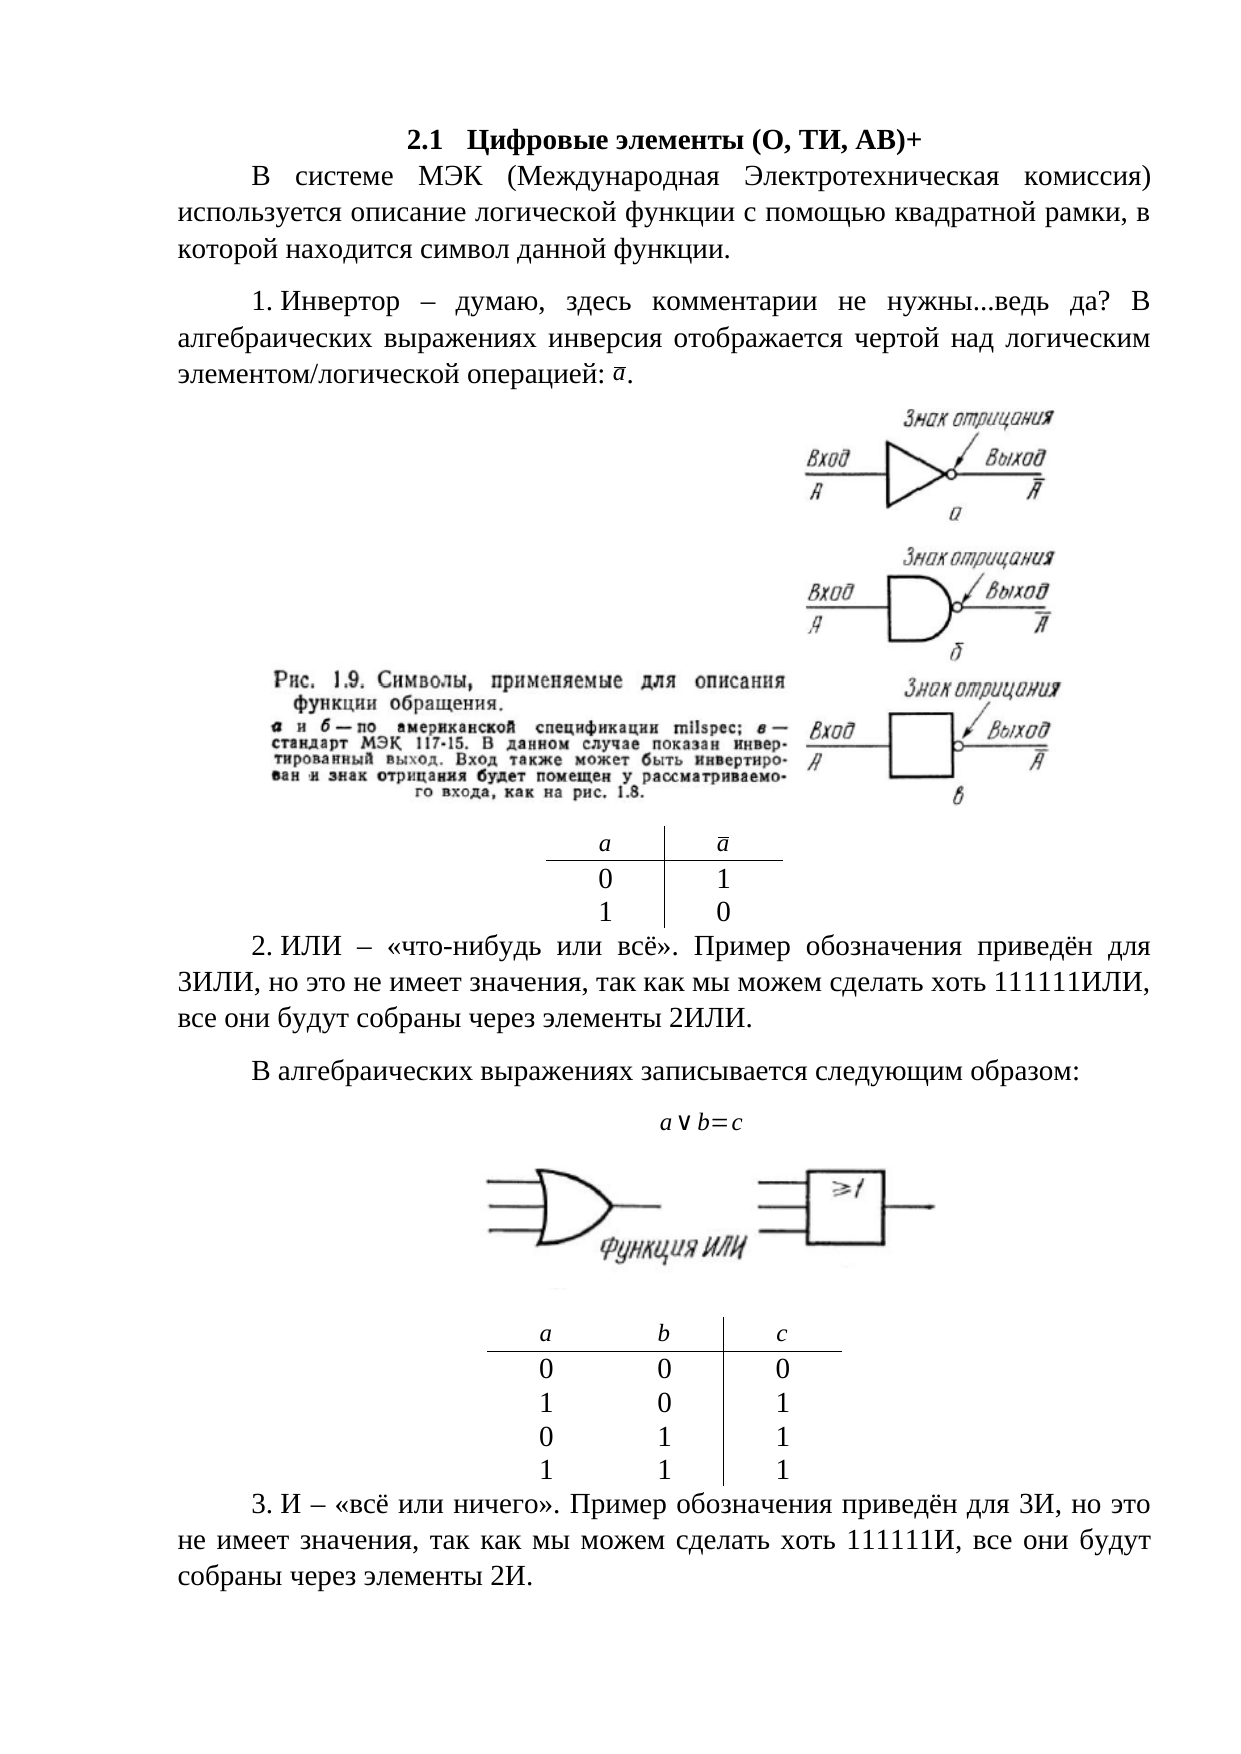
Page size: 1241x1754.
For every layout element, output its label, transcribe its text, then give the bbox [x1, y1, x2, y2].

text 3. И – «всё или ничего». Пример обозначения приведён для 3И, но это не имеет значения, так как мы можем сделать хоть 111111И, все они будут собраны через элементы 2И. [177, 1486, 1152, 1592]
table_header [724, 1317, 842, 1351]
table_cell 0 [665, 895, 783, 928]
subtitle Цифровые элементы (О, ТИ, АВ)+ [177, 122, 1152, 156]
text 2. ИЛИ – «что-нибудь или всё». Пример обозначения приведён для 3ИЛИ, но это не имеет значения, так как мы можем сделать хоть 111111ИЛИ, все они будут собраны через элементы 2ИЛИ. [177, 928, 1152, 1034]
table_cell 1 [546, 895, 664, 928]
table_cell 0 [487, 1352, 605, 1385]
picture [259, 408, 1070, 807]
table_cell 1 [487, 1385, 605, 1419]
table_header [487, 1317, 605, 1351]
table_cell 1 [605, 1452, 723, 1486]
table_header [546, 826, 664, 860]
picture [452, 1158, 950, 1298]
table_cell 1 [724, 1419, 842, 1452]
table_cell 0 [546, 861, 664, 894]
table_cell 1 [605, 1419, 723, 1452]
table_cell 0 [605, 1385, 723, 1419]
table_cell 1 [487, 1452, 605, 1486]
table_cell 0 [605, 1352, 723, 1385]
table_header [605, 1317, 723, 1351]
table_cell 0 [487, 1419, 605, 1452]
text В системе МЭК (Международная Электротехническая комиссия) используется описание логической функции с помощью квадратной рамки, в которой находится символ данной функции. [177, 158, 1152, 264]
text 1. Инвертор – думаю, здесь комментарии не нужны...ведь да? В алгебраических выражениях инверсия отображается чертой над логическим элементом/логической операцией: . [177, 283, 1152, 389]
table_cell 1 [724, 1452, 842, 1486]
table_cell 0 [724, 1352, 842, 1385]
table_cell 1 [665, 861, 783, 894]
text В алгебраических выражениях записывается следующим образом: [177, 1053, 1152, 1087]
table_cell 1 [724, 1385, 842, 1419]
table_header [665, 826, 783, 860]
